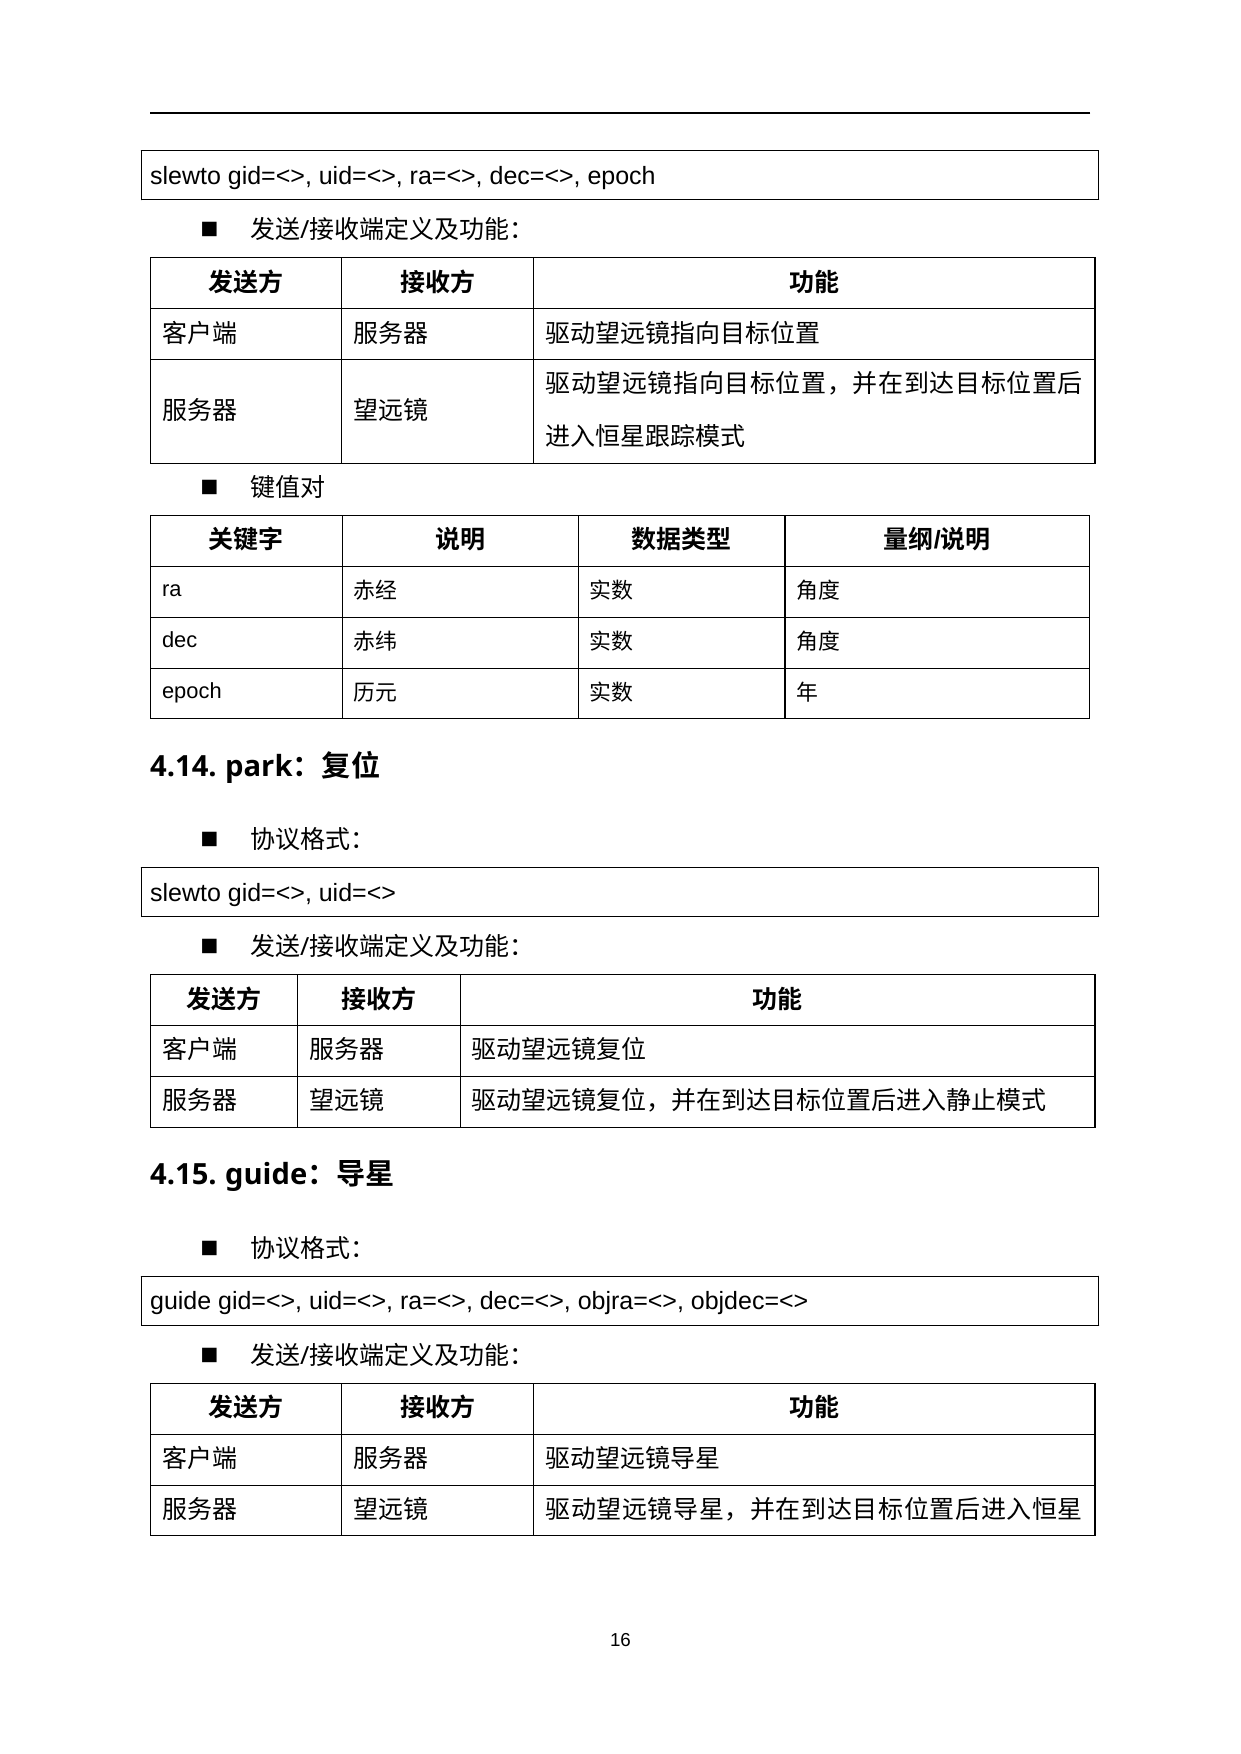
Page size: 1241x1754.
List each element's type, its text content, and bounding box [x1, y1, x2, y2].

table_cell 服务器 [151, 360, 341, 463]
text slewto gid=<>, uid=<>, ra=<>, dec=<>, epoch [142, 151, 1098, 199]
table_cell dec [151, 618, 342, 667]
table_cell 驱动望远镜导星 [534, 1435, 1094, 1484]
table_cell 服务器 [342, 309, 533, 359]
table_header 发送方 [151, 258, 341, 308]
table_header 说明 [343, 516, 578, 566]
table_cell 客户端 [151, 1026, 297, 1076]
table_cell 客户端 [151, 1435, 341, 1484]
table_cell epoch [151, 669, 342, 718]
table_header 量纲/说明 [786, 516, 1089, 566]
list 发送/接收端定义及功能： [200, 923, 1090, 967]
table_cell 驱动望远镜复位 [461, 1026, 1094, 1076]
table_header 功能 [461, 975, 1094, 1025]
table_header 功能 [534, 1384, 1094, 1434]
table_cell 客户端 [151, 309, 341, 359]
table_cell 望远镜 [342, 360, 533, 463]
table_cell 望远镜 [298, 1077, 460, 1127]
table_cell 服务器 [342, 1435, 533, 1484]
subtitle guide：导星 [150, 1150, 1090, 1194]
table_cell ra [151, 567, 342, 617]
table_cell 驱动望远镜指向目标位置 [534, 309, 1094, 359]
subtitle park：复位 [150, 741, 1090, 785]
table_cell 驱动望远镜指向目标位置，并在到达目标位置后进入恒星跟踪模式 [534, 360, 1094, 463]
text guide gid=<>, uid=<>, ra=<>, dec=<>, objra=<>, objdec=<> [142, 1277, 1098, 1325]
table_cell 实数 [579, 567, 784, 617]
table_cell 角度 [786, 618, 1089, 667]
table_header 数据类型 [579, 516, 784, 566]
table_cell 服务器 [151, 1077, 297, 1127]
table_header 接收方 [298, 975, 460, 1025]
table_cell 服务器 [298, 1026, 460, 1076]
table_header 接收方 [342, 1384, 533, 1434]
table_header 功能 [534, 258, 1094, 308]
table_header 发送方 [151, 1384, 341, 1434]
table_header 接收方 [342, 258, 533, 308]
table_cell 望远镜 [342, 1486, 533, 1535]
table_cell 赤纬 [343, 618, 578, 667]
list 发送/接收端定义及功能： [200, 206, 1090, 250]
table_header 发送方 [151, 975, 297, 1025]
table_cell 年 [786, 669, 1089, 718]
table_cell 角度 [786, 567, 1089, 617]
list 发送/接收端定义及功能： [200, 1332, 1090, 1376]
table_cell 赤经 [343, 567, 578, 617]
table_cell 服务器 [151, 1486, 341, 1535]
list 协议格式： [200, 816, 1090, 860]
table_cell 实数 [579, 618, 784, 667]
table_header 关键字 [151, 516, 342, 566]
table_cell 驱动望远镜复位，并在到达目标位置后进入静止模式 [461, 1077, 1094, 1127]
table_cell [534, 1486, 1094, 1535]
table_cell 历元 [343, 669, 578, 718]
table_cell 实数 [579, 669, 784, 718]
list 键值对 [200, 464, 1090, 508]
text slewto gid=<>, uid=<> [142, 868, 1098, 916]
list 协议格式： [200, 1224, 1090, 1268]
